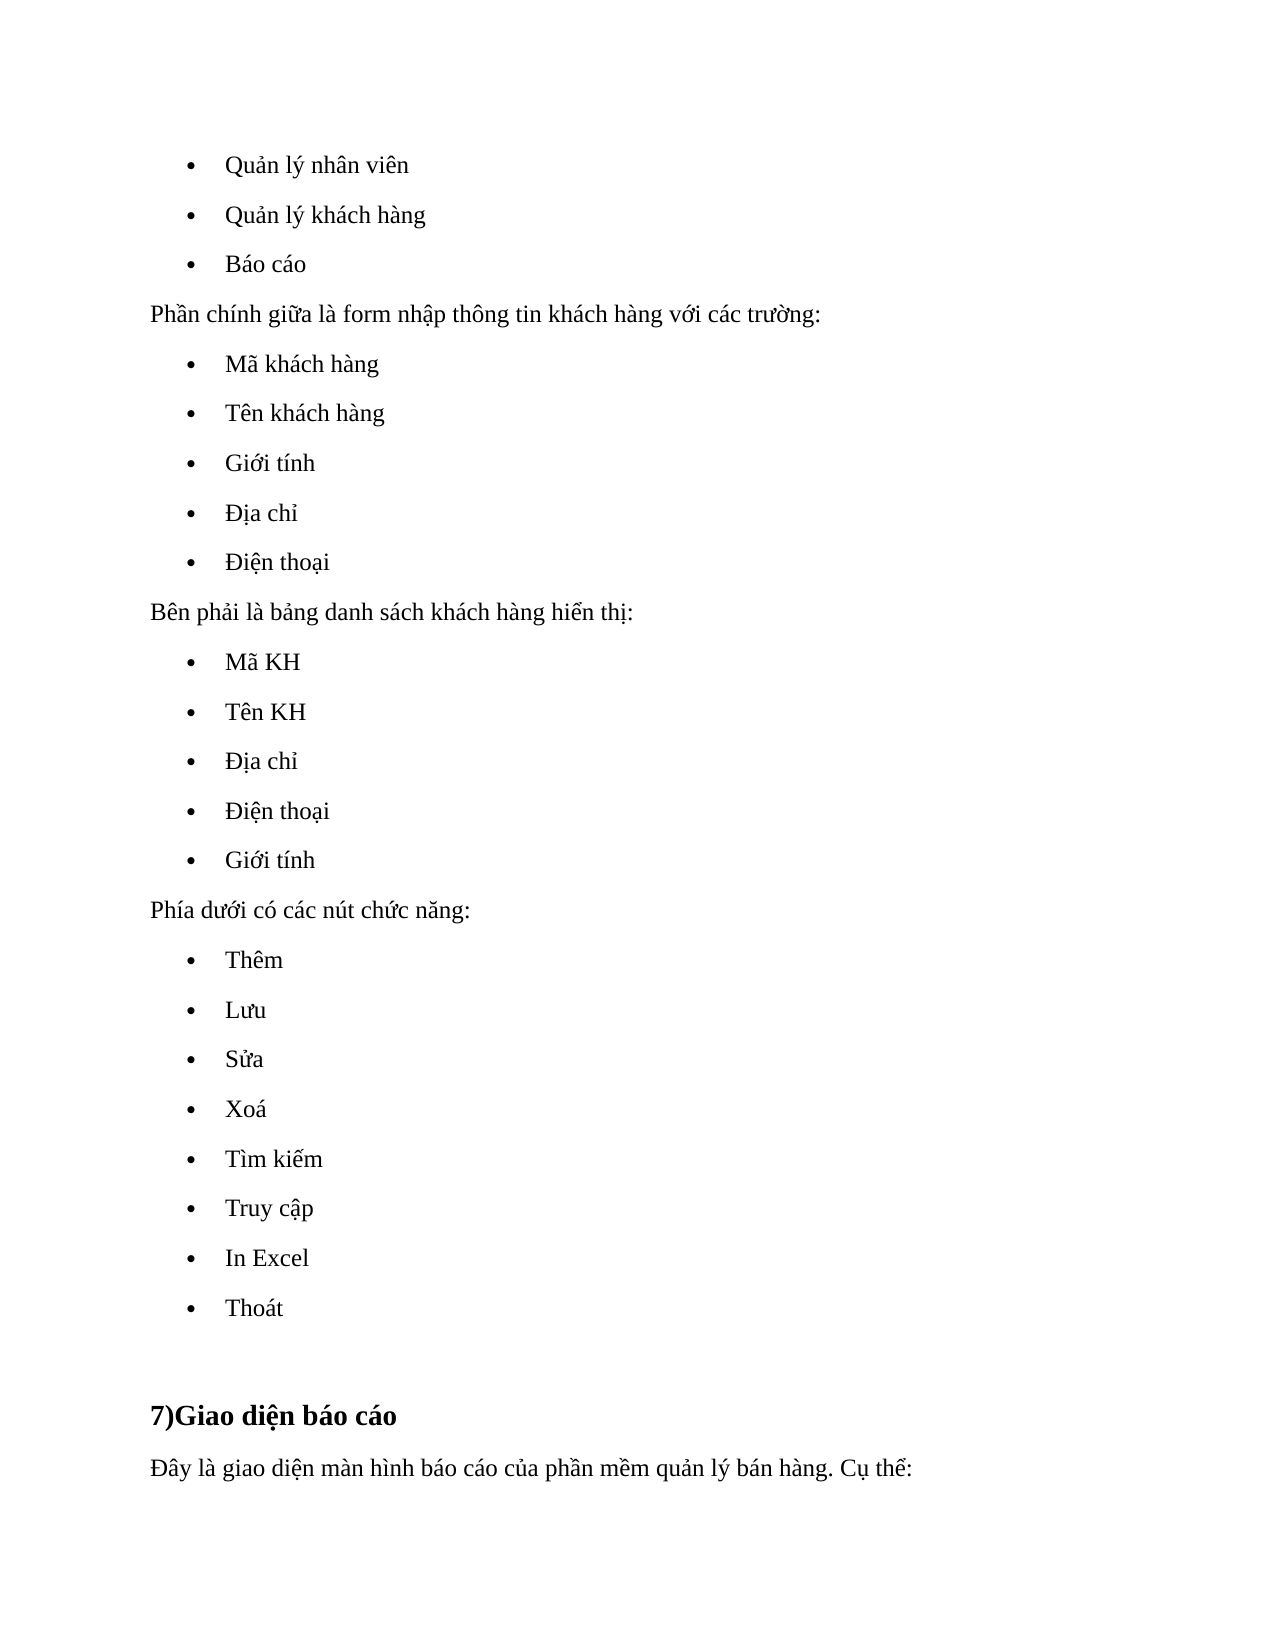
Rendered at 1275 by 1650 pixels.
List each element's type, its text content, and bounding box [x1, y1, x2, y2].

list Giới tính [187, 846, 1125, 874]
text Phần chính giữa là form nhập thông tin khách hàng với các trường: [150, 299, 1125, 328]
list Tìm kiếm [187, 1144, 1125, 1172]
list Điện thoại [187, 796, 1125, 825]
list Tên KH [187, 697, 1125, 725]
list Mã khách hàng [187, 349, 1125, 377]
text 7)Giao diện báo cáo [150, 1398, 1125, 1431]
list Lưu [187, 995, 1125, 1023]
list Truy cập [187, 1193, 1125, 1222]
list Sửa [187, 1044, 1125, 1073]
list Địa chỉ [187, 498, 1125, 527]
text Đây là giao diện màn hình báo cáo của phần mềm quản lý bán hàng. Cụ thể: [150, 1453, 1125, 1482]
list Quản lý khách hàng [187, 200, 1125, 228]
text Phía dưới có các nút chức năng: [150, 895, 1125, 924]
list Mã KH [187, 647, 1125, 676]
list Thoát [187, 1293, 1125, 1322]
list Địa chỉ [187, 746, 1125, 775]
text Bên phải là bảng danh sách khách hàng hiển thị: [150, 597, 1125, 626]
list Quản lý nhân viên [187, 150, 1125, 179]
list Thêm [187, 945, 1125, 974]
list Giới tính [187, 448, 1125, 477]
list Tên khách hàng [187, 398, 1125, 427]
list Điện thoại [187, 547, 1125, 576]
list Báo cáo [187, 249, 1125, 278]
list In Excel [187, 1243, 1125, 1272]
list Xoá [187, 1094, 1125, 1123]
